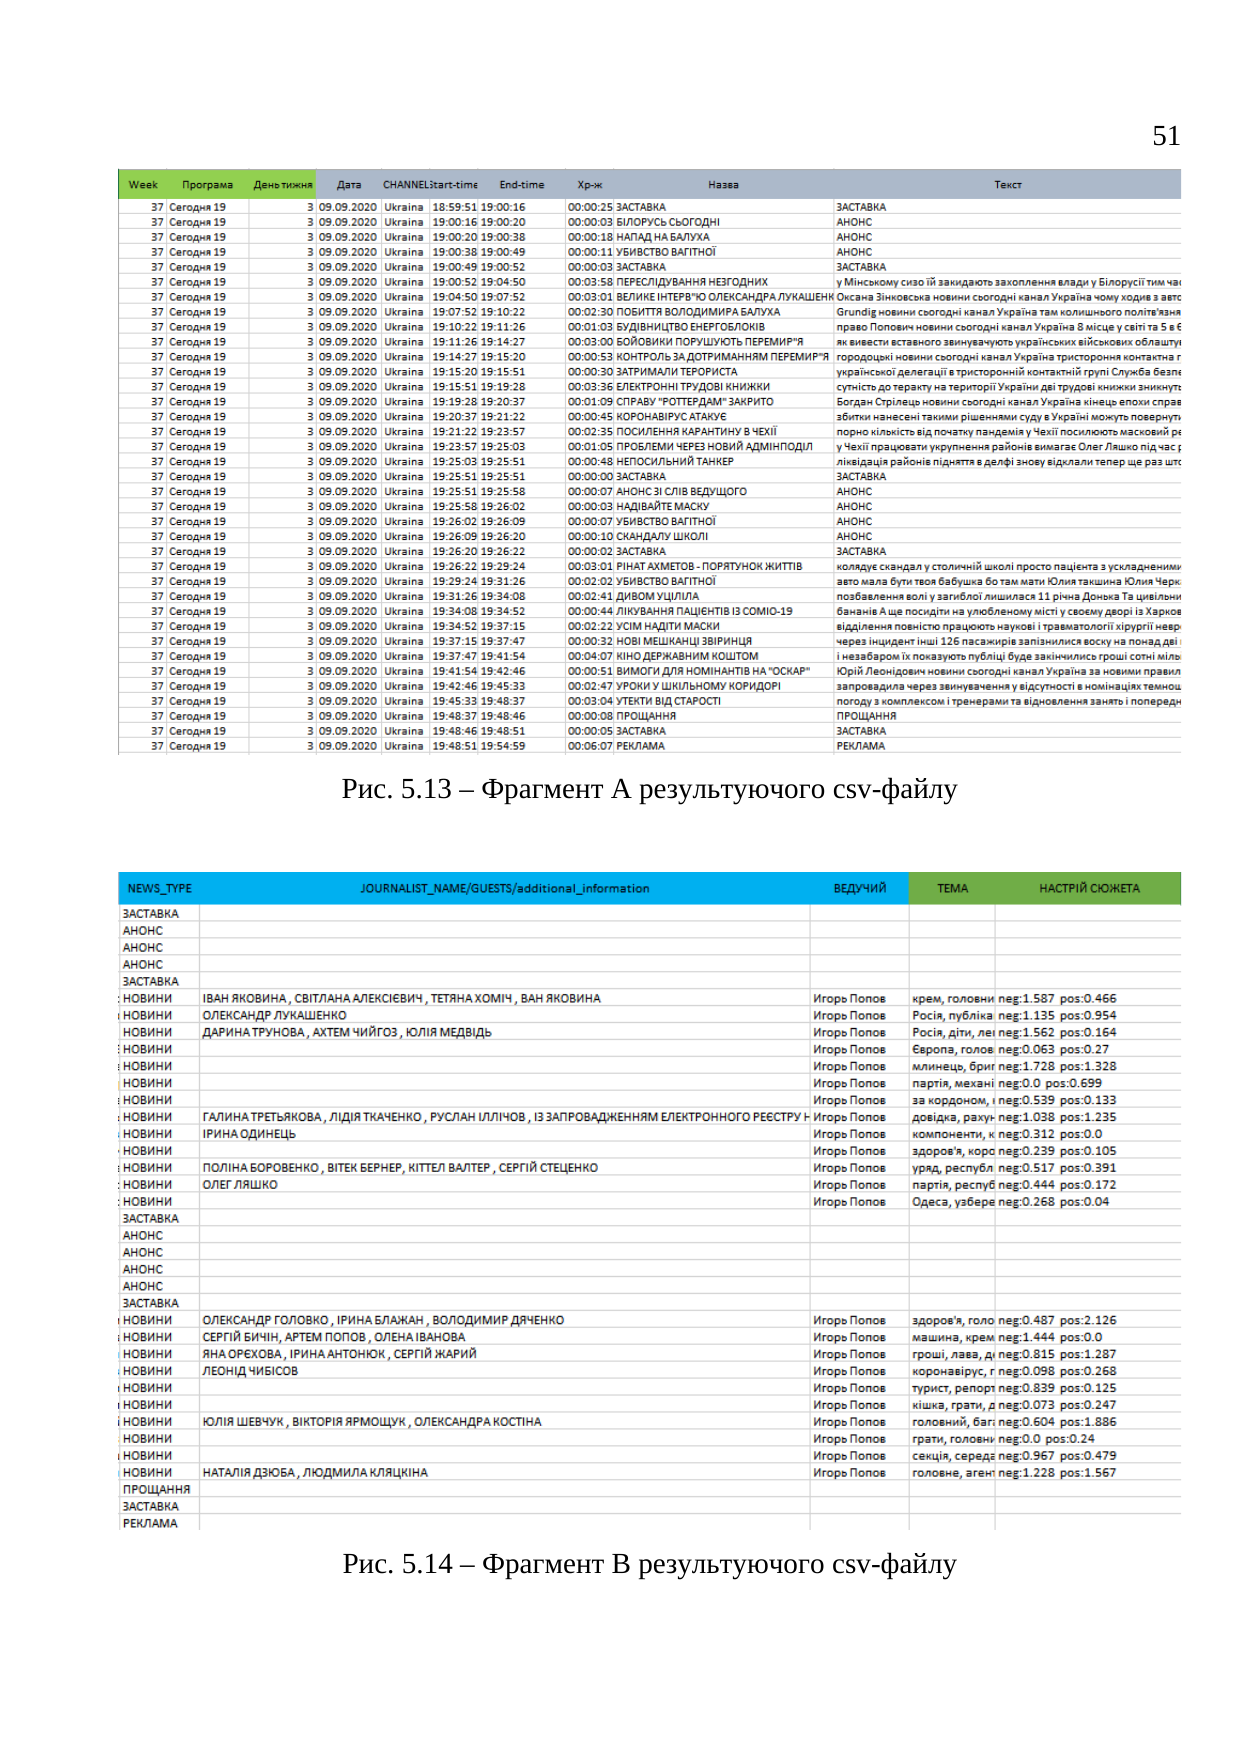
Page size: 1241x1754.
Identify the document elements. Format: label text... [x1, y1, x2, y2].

text Рис. 5.14 – Фрагмент B результуючого csv-файлу [118, 1546, 1181, 1580]
text Рис. 5.13 – Фрагмент А результуючого csv-файлу [118, 772, 1181, 805]
picture [118, 872, 1182, 1530]
picture [118, 168, 1182, 755]
